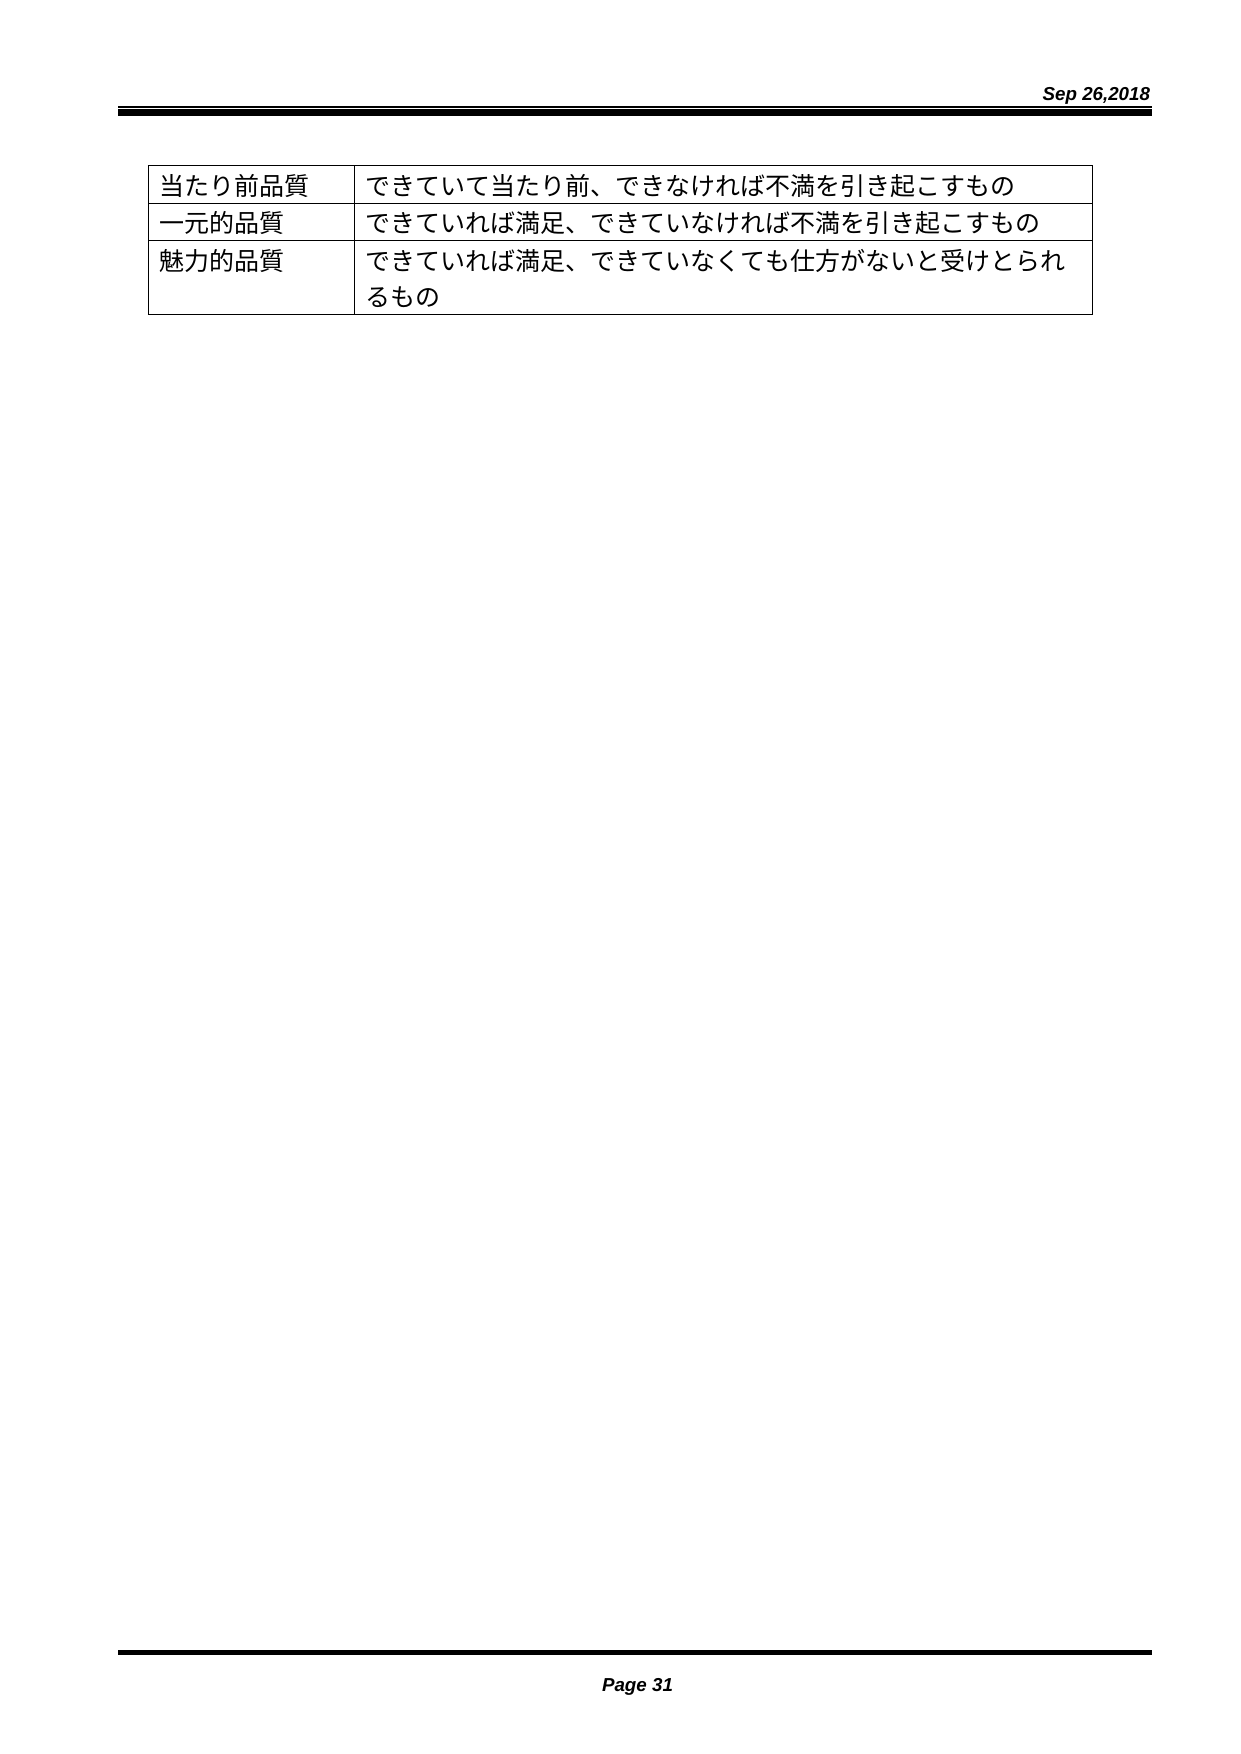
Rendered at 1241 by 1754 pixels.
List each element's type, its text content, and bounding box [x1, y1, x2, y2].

table_cell できていれば満足、できていなくても仕方がないと受けとられるもの [355, 241, 1092, 313]
table_cell 一元的品質 [149, 204, 354, 240]
table_cell できていて当たり前、できなければ不満を引き起こすもの [355, 166, 1092, 203]
table_cell できていれば満足、できていなければ不満を引き起こすもの [355, 204, 1092, 240]
table_cell 魅力的品質 [149, 241, 354, 313]
table_cell 当たり前品質 [149, 166, 354, 203]
